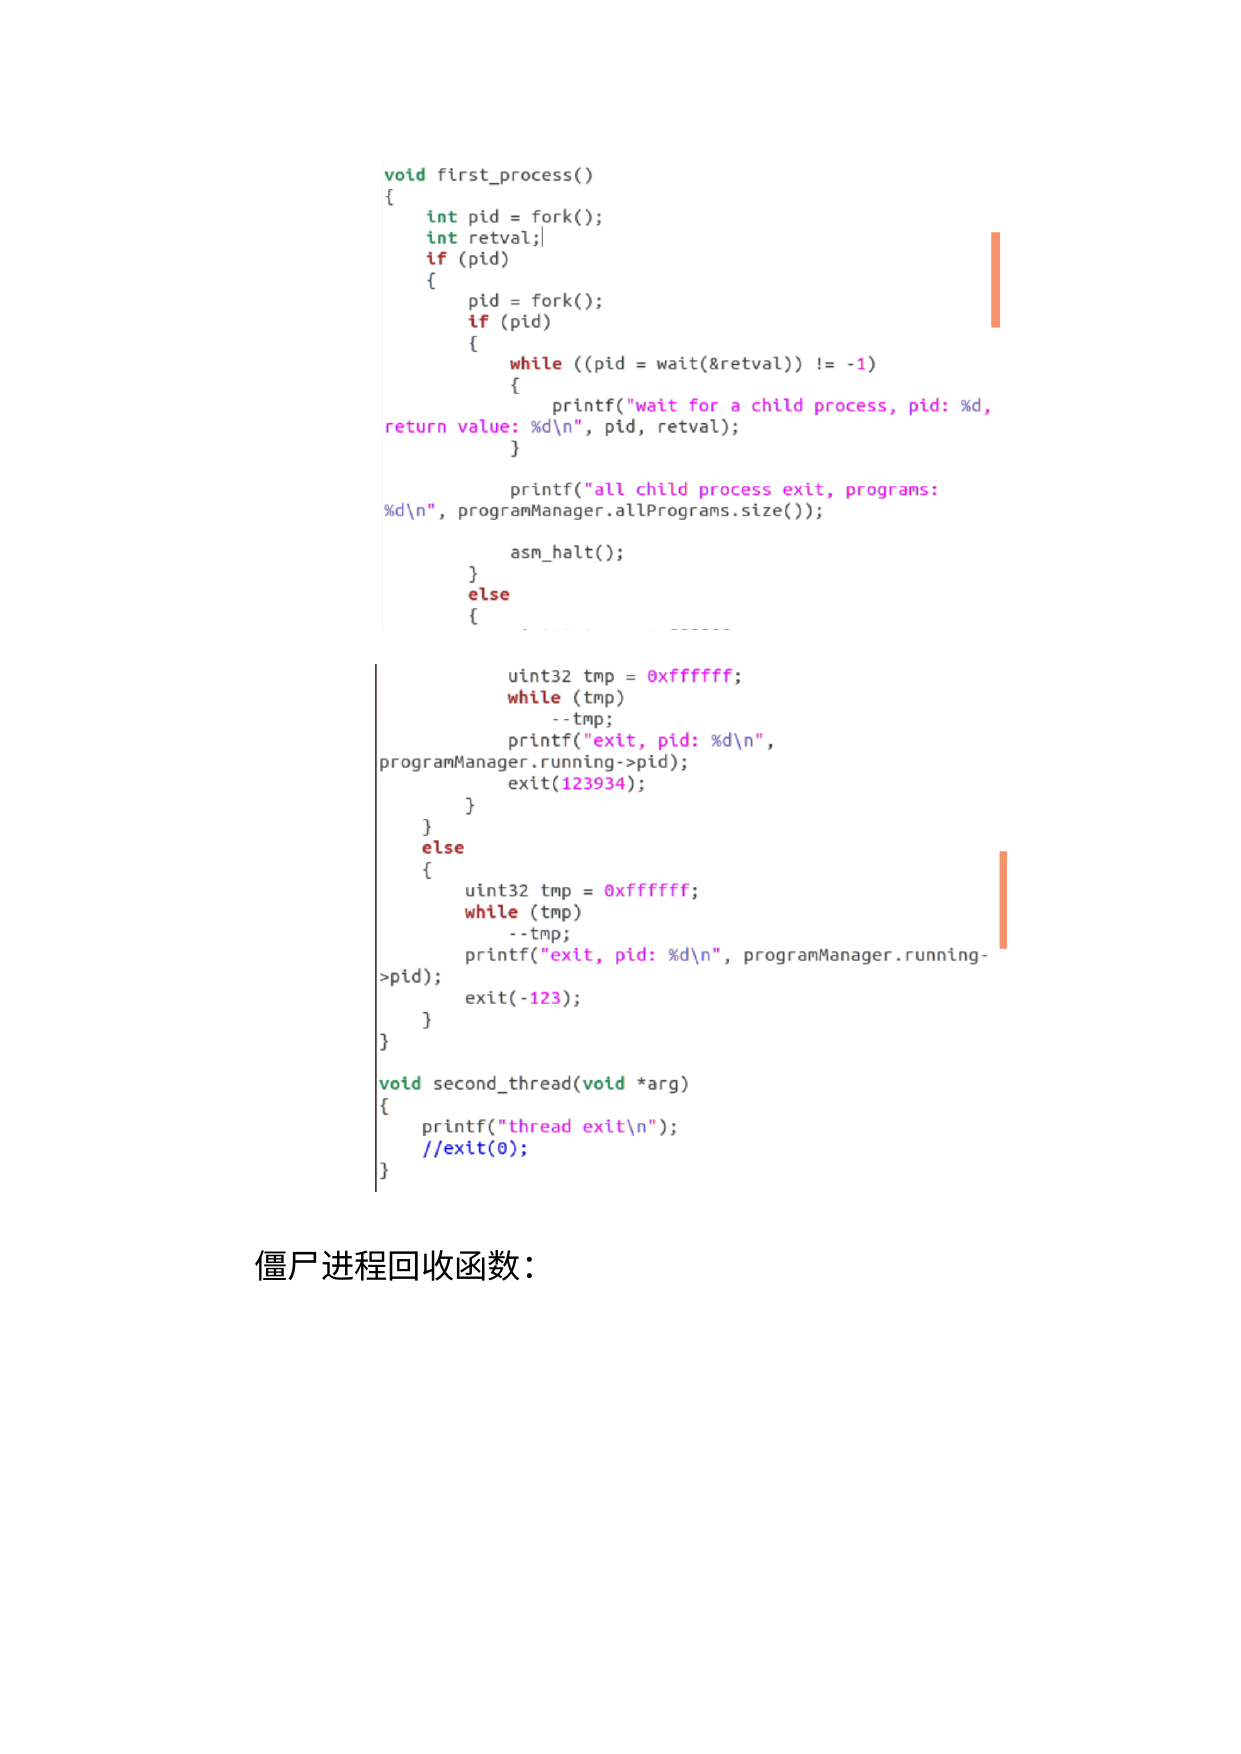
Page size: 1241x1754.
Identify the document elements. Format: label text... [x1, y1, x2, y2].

picture [375, 664, 1007, 1192]
picture [382, 162, 1001, 630]
text 僵尸进程回收函数： [187, 1232, 1053, 1297]
